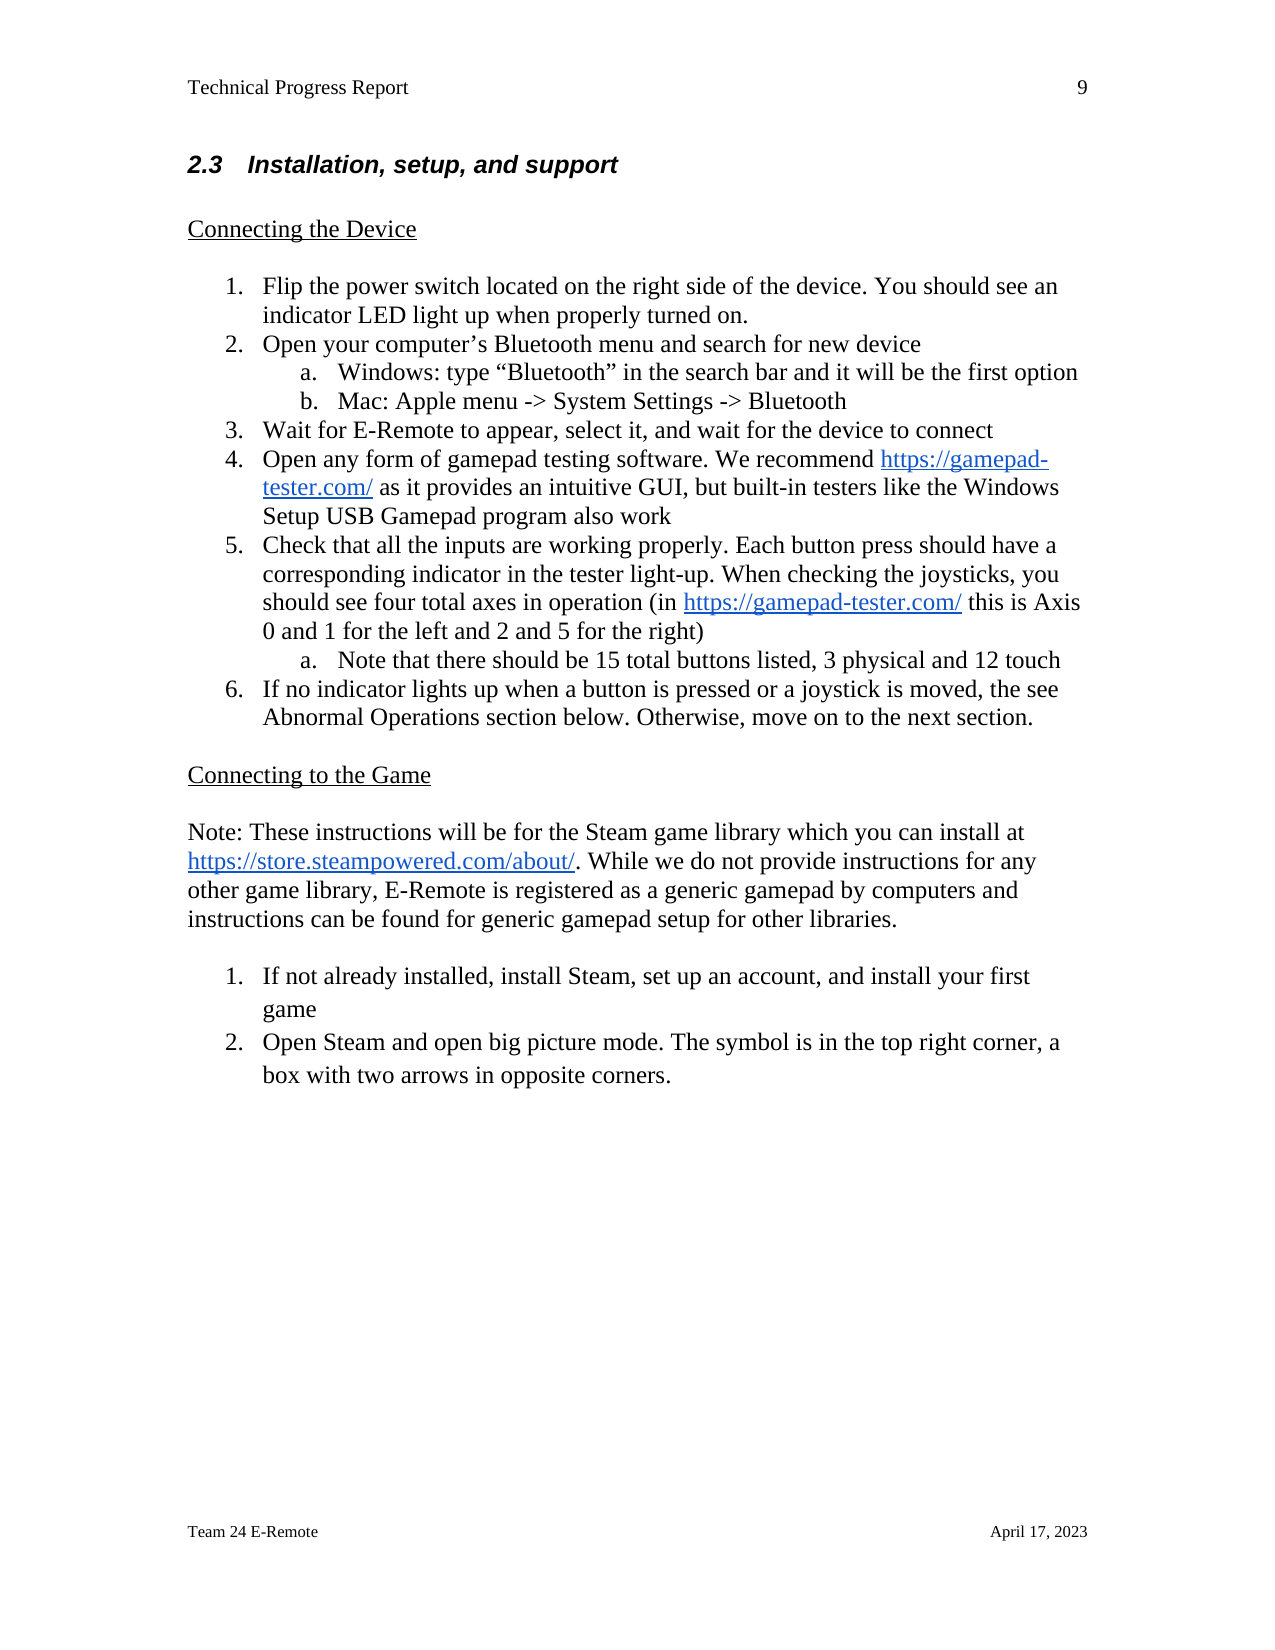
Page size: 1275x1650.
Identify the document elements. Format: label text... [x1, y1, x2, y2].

list Open your computer’s Bluetooth menu and search for new device [225, 329, 1087, 357]
list Open any form of gamepad testing software. We recommend https://gamepad-tester.com/ as it provides an intuitive GUI, but built-in testers like the Windows Setup USB Gamepad program also work [225, 444, 1087, 530]
list Windows: type “Bluetooth” in the search bar and it will be the first option [300, 357, 1087, 386]
list If not already installed, install Steam, set up an account, and install your first game [225, 961, 1087, 1023]
list Note that there should be 15 total buttons listed, 3 physical and 12 touch [300, 645, 1087, 674]
subtitle Installation, setup, and support [187, 150, 1087, 179]
list Wait for E-Remote to appear, select it, and wait for the device to connect [225, 415, 1087, 444]
list If no indicator lights up when a button is pressed or a joystick is moved, the see Abnormal Operations section below. Otherwise, move on to the next section. [225, 674, 1087, 731]
text Connecting to the Game [187, 760, 1087, 789]
list Flip the power switch located on the right side of the device. You should see an indicator LED light up when properly turned on. [225, 271, 1087, 329]
list Mac: Apple menu -> System Settings -> Bluetooth [300, 386, 1087, 415]
list Open Steam and open big picture mode. The symbol is in the top right corner, a box with two arrows in opposite corners. [225, 1027, 1087, 1089]
list Check that all the inputs are working properly. Each button press should have a corresponding indicator in the tester light-up. When checking the joysticks, you should see four total axes in operation (in https://gamepad-tester.com/ this is Axis 0 and 1 for the left and 2 and 5 for the right) [225, 530, 1087, 645]
text Connecting the Device [187, 214, 1087, 242]
text Note: These instructions will be for the Steam game library which you can install at https://store.steampowered.com/about/. While we do not provide instructions for any other game library, E-Remote is registered as a generic gamepad by computers and instructions can be found for generic gamepad setup for other libraries. [187, 817, 1087, 932]
